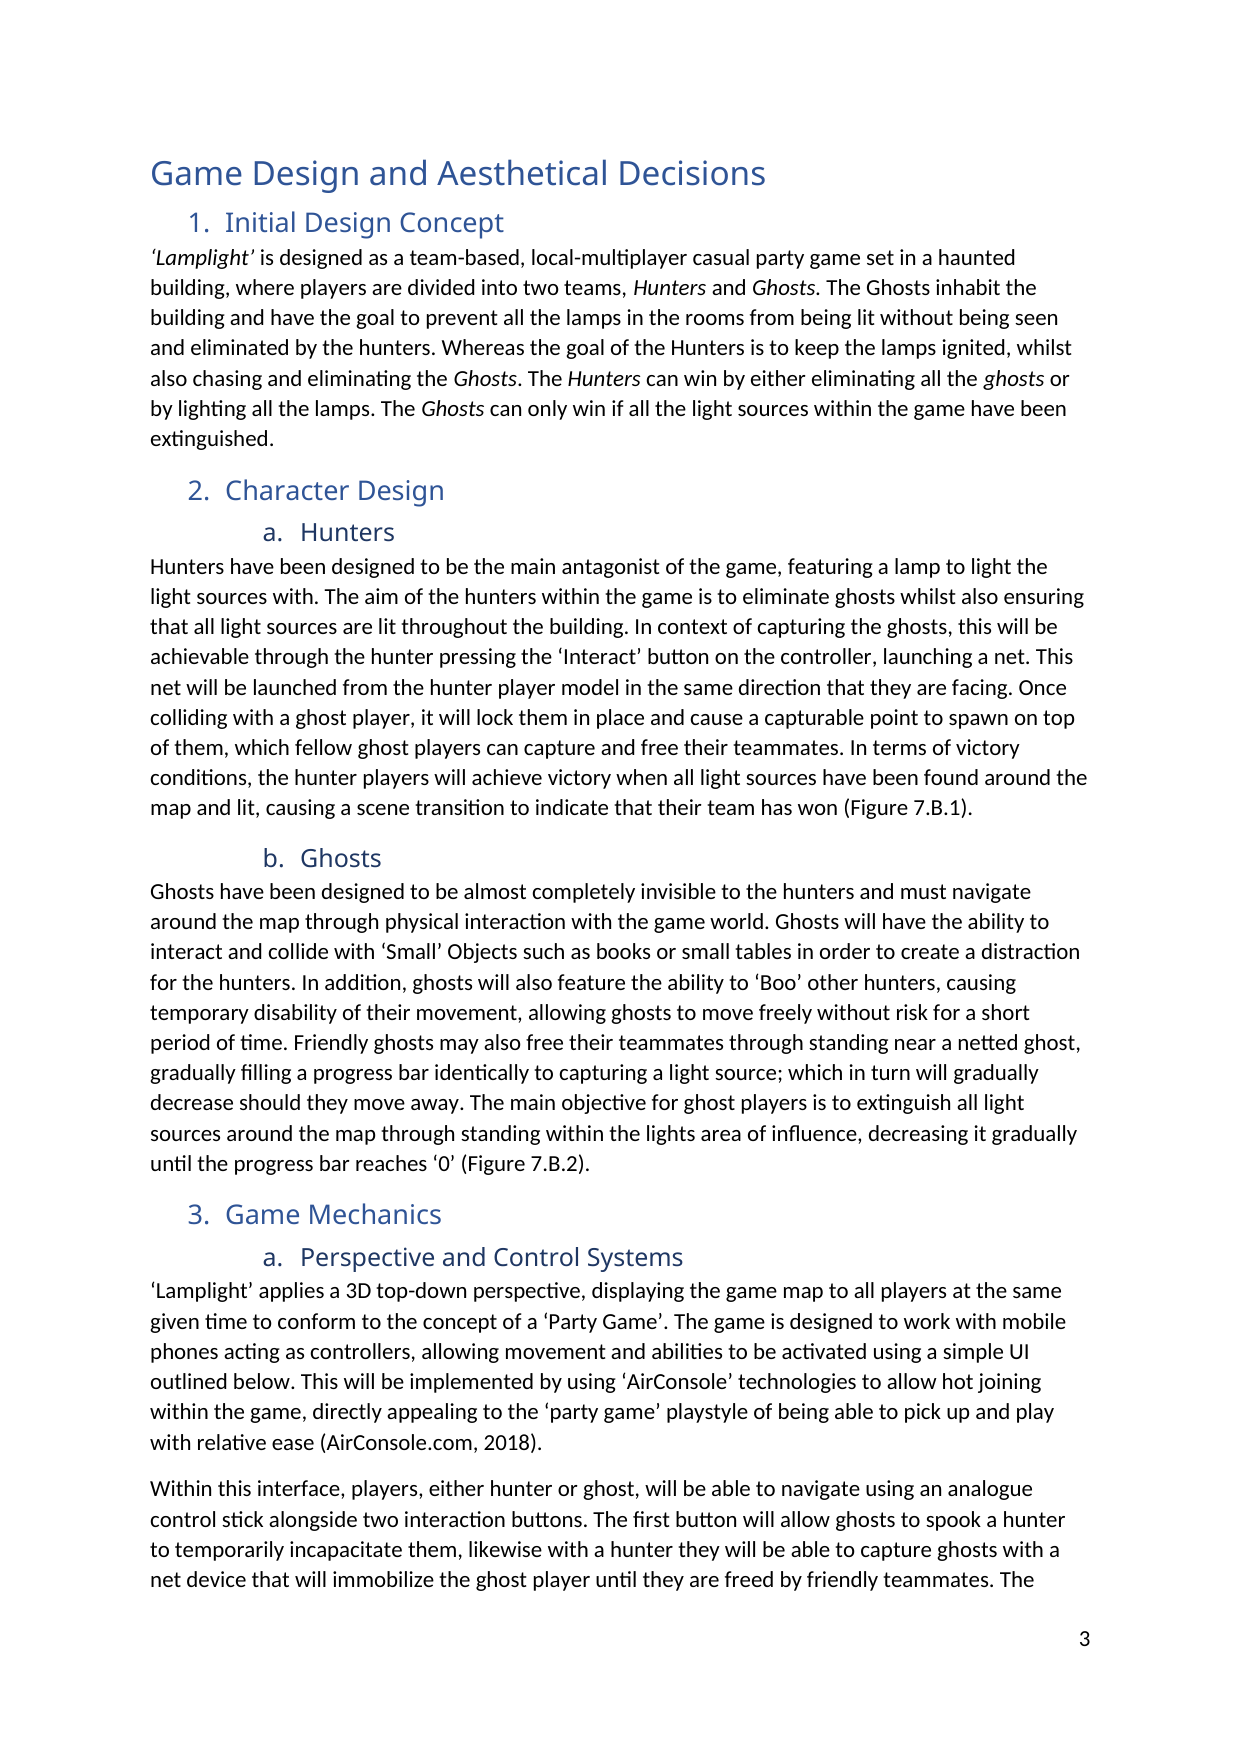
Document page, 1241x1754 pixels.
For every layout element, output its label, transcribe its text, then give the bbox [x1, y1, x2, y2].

text Hunters have been designed to be the main antagonist of the game, featuring a lamp to light the light sources with. The aim of the hunters within the game is to eliminate ghosts whilst also ensuring that all light sources are lit throughout the building. In context of capturing the ghosts, this will be achievable through the hunter pressing the ‘Interact’ button on the controller, launching a net. This net will be launched from the hunter player model in the same direction that they are facing. Once colliding with a ghost player, it will lock them in place and cause a capturable point to spawn on top of them, which fellow ghost players can capture and free their teammates. In terms of victory conditions, the hunter players will achieve victory when all light sources have been found around the map and lit, causing a scene transition to indicate that their team has won (Figure 7.B.1). [150, 552, 1090, 821]
subtitle Perspective and Control Systems [262, 1240, 1090, 1274]
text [150, 1474, 1090, 1593]
subtitle Game Design and Aesthetical Decisions [150, 150, 1090, 195]
subtitle Initial Design Concept [187, 203, 1090, 240]
subtitle Character Design [187, 471, 1090, 508]
text ‘Lamplight’ is designed as a team-based, local-multiplayer casual party game set in a haunted building, where players are divided into two teams, Hunters and Ghosts. The Ghosts inhabit the building and have the goal to prevent all the lamps in the rooms from being lit without being seen and eliminated by the hunters. Whereas the goal of the Hunters is to keep the lamps ignited, whilst also chasing and eliminating the Ghosts. The Hunters can win by either eliminating all the ghosts or by lighting all the lamps. The Ghosts can only win if all the light sources within the game have been extinguished. [150, 243, 1090, 452]
text Ghosts have been designed to be almost completely invisible to the hunters and must navigate around the map through physical interaction with the game world. Ghosts will have the ability to interact and collide with ‘Small’ Objects such as books or small tables in order to create a distraction for the hunters. In addition, ghosts will also feature the ability to ‘Boo’ other hunters, causing temporary disability of their movement, allowing ghosts to move freely without risk for a short period of time. Friendly ghosts may also free their teammates through standing near a netted ghost, gradually filling a progress bar identically to capturing a light source; which in turn will gradually decrease should they move away. The main objective for ghost players is to extinguish all light sources around the map through standing within the lights area of influence, decreasing it gradually until the progress bar reaches ‘0’ (Figure 7.B.2). [150, 877, 1090, 1177]
text ‘Lamplight’ applies a 3D top-down perspective, displaying the game map to all players at the same given time to conform to the concept of a ‘Party Game’. The game is designed to work with mobile phones acting as controllers, allowing movement and abilities to be activated using a simple UI outlined below. This will be implemented by using ‘AirConsole’ technologies to allow hot joining within the game, directly appealing to the ‘party game’ playstyle of being able to pick up and play with relative ease (AirConsole.com, 2018). [150, 1277, 1090, 1456]
subtitle Ghosts [262, 840, 1090, 874]
subtitle Game Mechanics [187, 1196, 1090, 1233]
subtitle Hunters [262, 515, 1090, 549]
